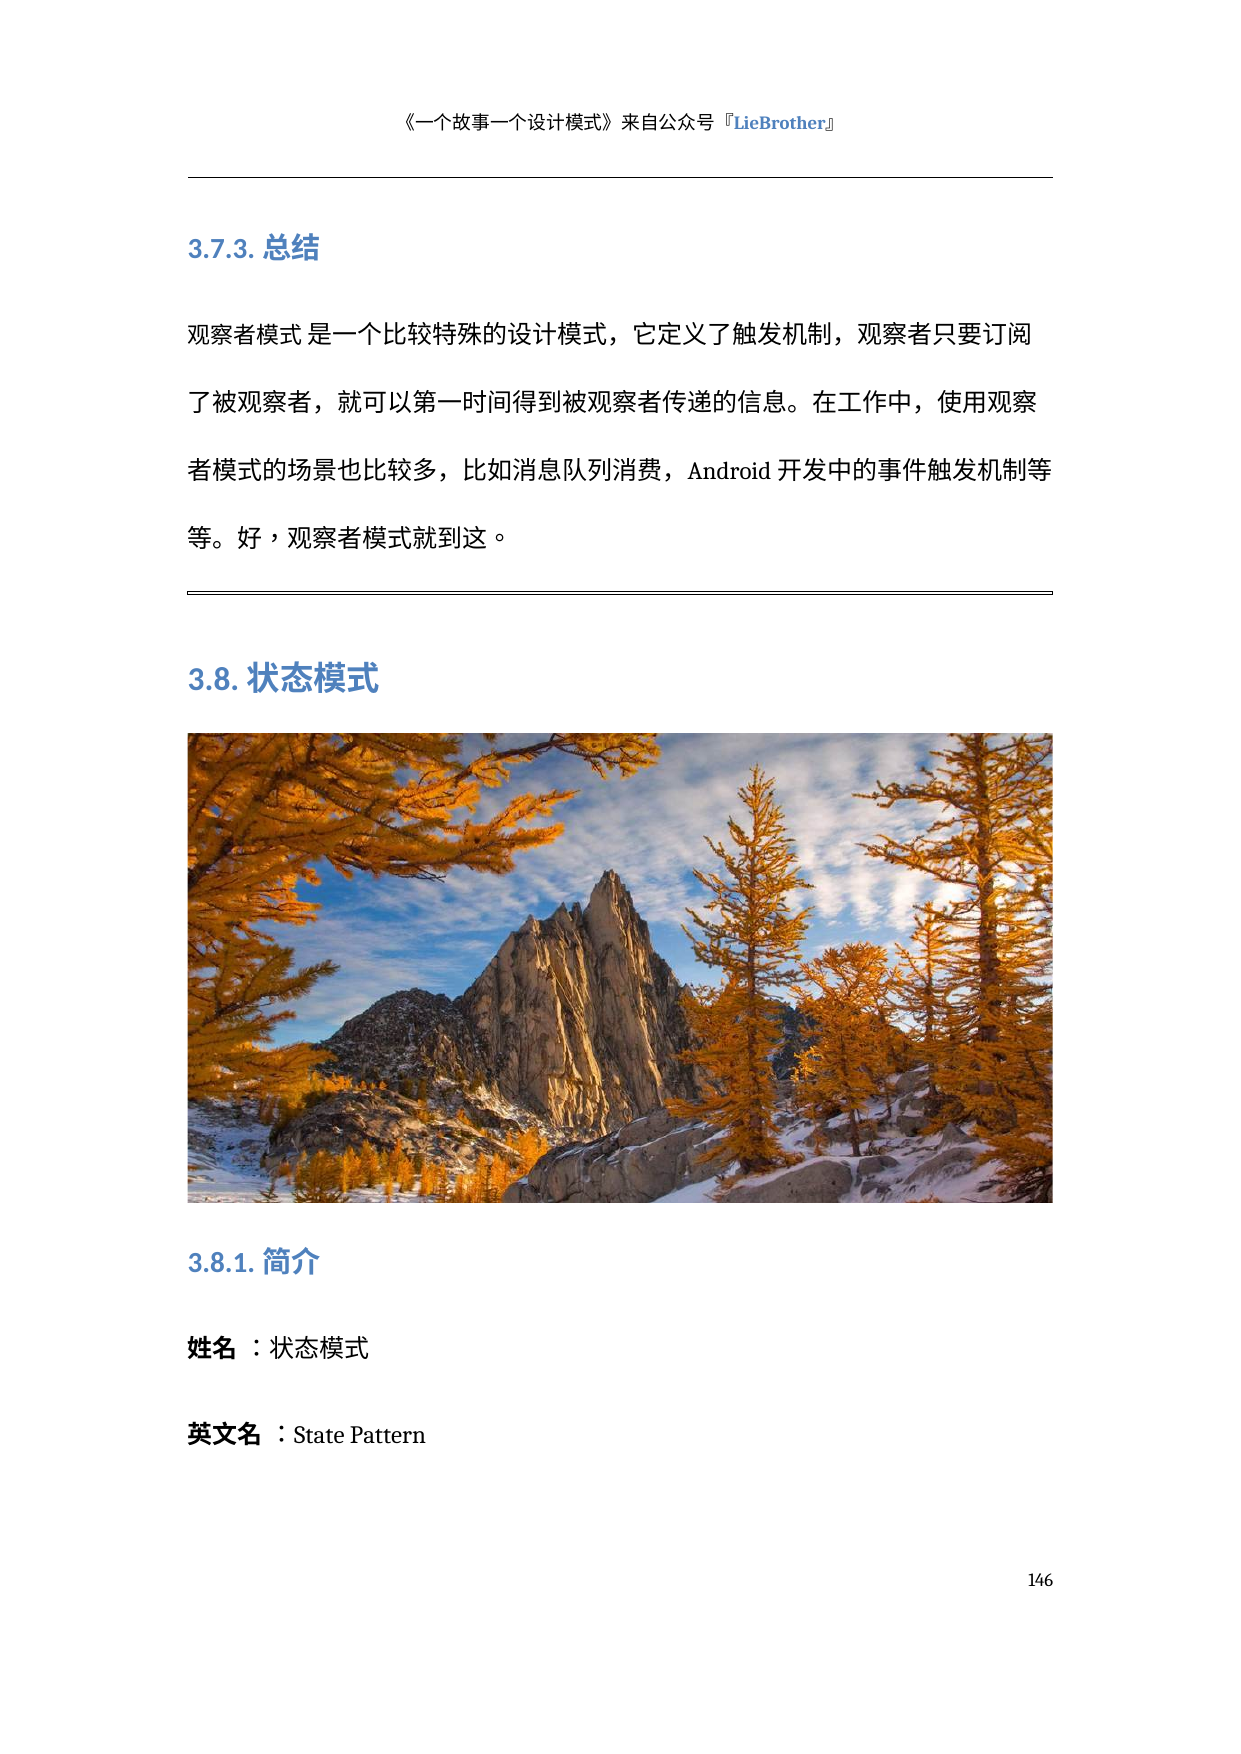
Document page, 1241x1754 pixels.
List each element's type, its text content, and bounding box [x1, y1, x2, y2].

subtitle 3.8.1. 简介 [187, 1227, 1053, 1295]
text 观察者模式 是一个比较特殊的设计模式，它定义了触发机制，观察者只要订阅了被观察者，就可以第一时间得到被观察者传递的信息。在工作中，使用观察者模式的场景也比较多，比如消息队列消费，Android 开发中的事件触发机制等等。好，观察者模式就到这。 [187, 299, 1053, 570]
picture [187, 733, 1053, 1203]
subtitle 3.7.3. 总结 [187, 212, 1053, 280]
subtitle 3.8. 状态模式 [187, 644, 1053, 712]
text 英文名 ：State Pattern [187, 1400, 1053, 1468]
text 姓名 ：状态模式 [187, 1313, 1053, 1381]
